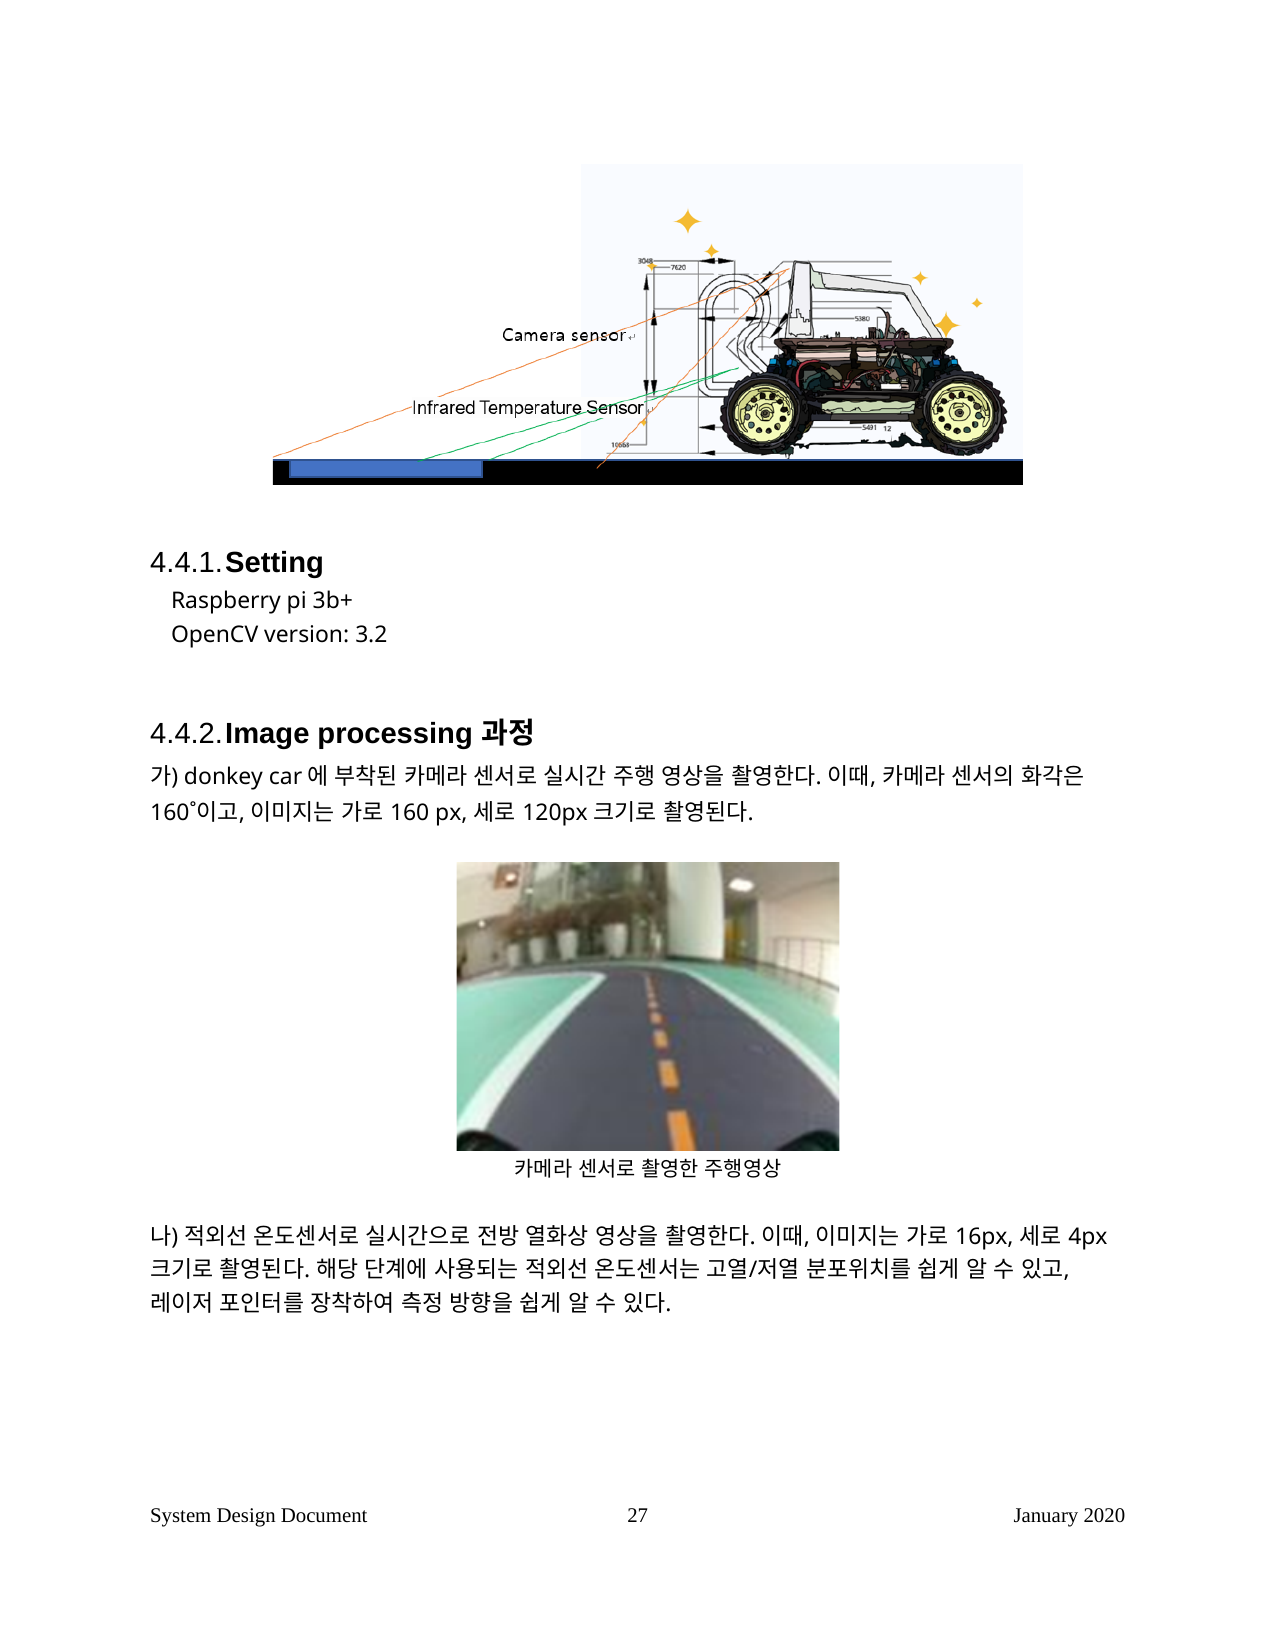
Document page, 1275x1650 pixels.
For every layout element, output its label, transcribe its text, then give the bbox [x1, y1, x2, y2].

text OpenCV version: 3.2 [150, 618, 1125, 649]
text 나) 적외선 온도센서로 실시간으로 전방 열화상 영상을 촬영한다. 이때, 이미지는 가로 16px, 세로 4px 크기로 촬영된다. 해당 단계에 사용되는 적외선 온도센서는 고열/저열 분포위치를 쉽게 알 수 있고, 레이저 포인터를 장착하여 측정 방향을 쉽게 알 수 있다. [150, 1218, 1125, 1318]
picture [456, 862, 840, 1151]
subtitle Image processing 과정 [150, 710, 1125, 752]
text 카메라 센서로 촬영한 주행영상 [150, 1152, 1125, 1182]
text Raspberry pi 3b+ [150, 584, 1125, 616]
picture [272, 150, 1023, 485]
subtitle Setting [150, 544, 1125, 578]
text 가) donkey car에 부착된 카메라 센서로 실시간 주행 영상을 촬영한다. 이때, 카메라 센서의 화각은 160˚이고, 이미지는 가로 160 px, 세로 120px 크기로 촬영된다. [150, 758, 1125, 827]
